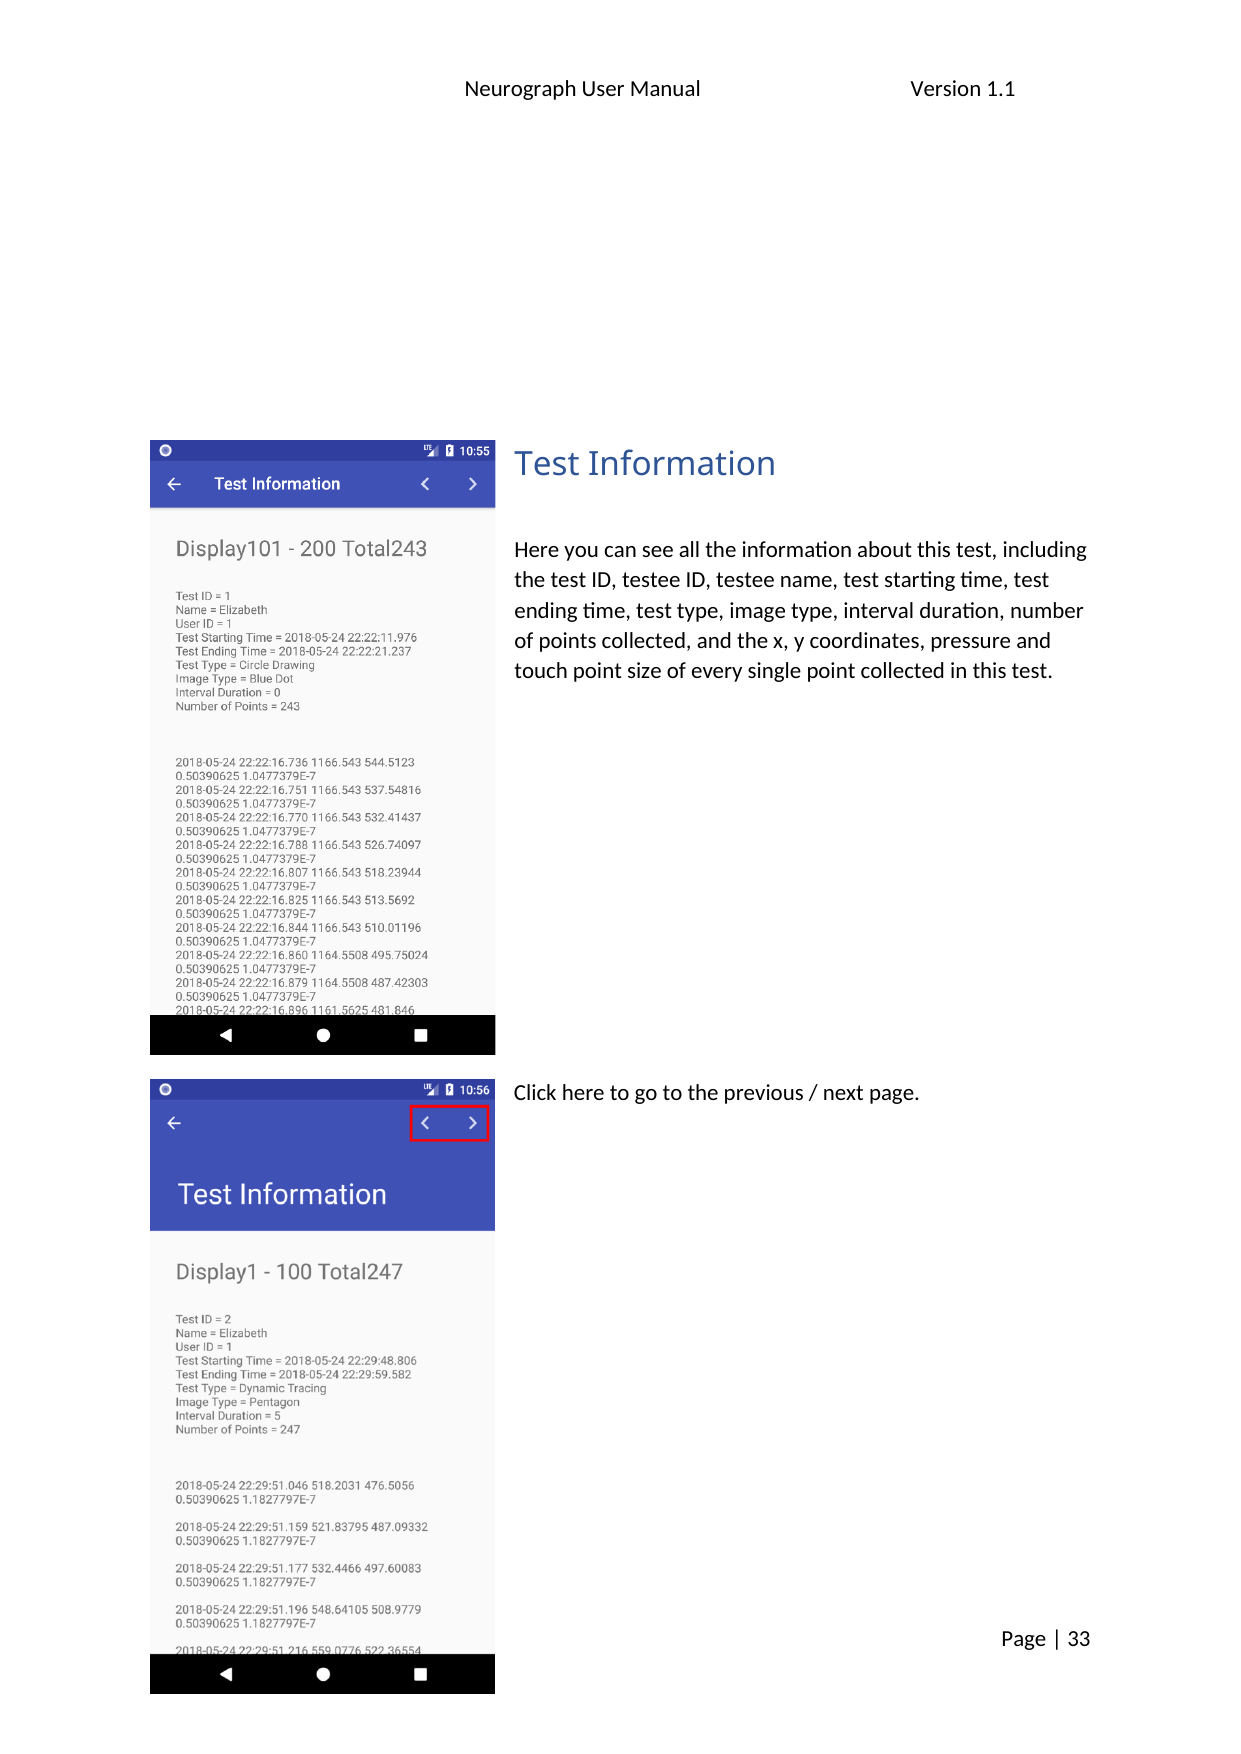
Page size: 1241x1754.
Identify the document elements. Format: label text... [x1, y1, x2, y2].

picture [150, 1079, 495, 1694]
text Here you can see all the information about this test, including the test ID, testee ID, testee name, test starting time, test ending time, test type, image type, interval duration, number of points collected, and the x, y coordinates, pressure and touch point size of every single point collected in this test. [496, 535, 1090, 684]
text Click here to go to the previous / next page. [150, 1078, 1090, 1106]
subtitle Test Information [150, 439, 1090, 485]
picture [150, 440, 496, 1055]
